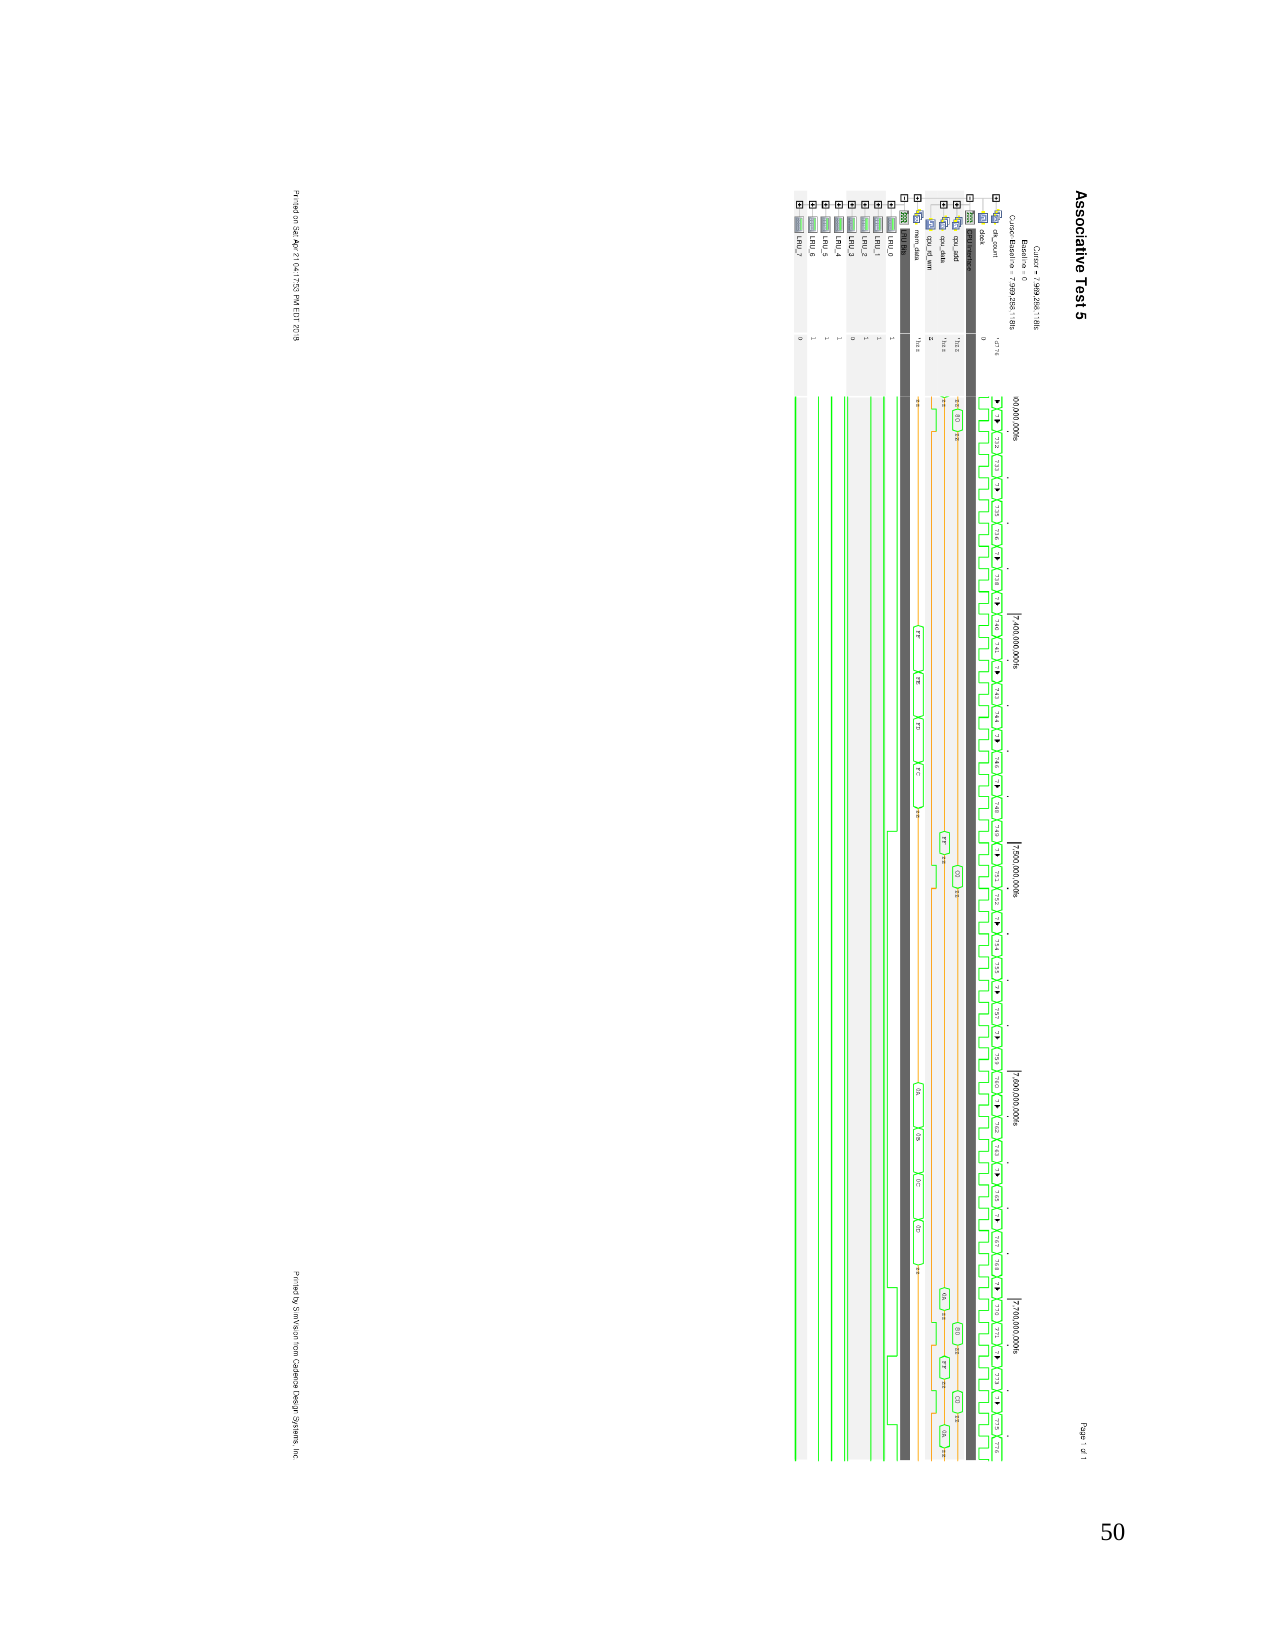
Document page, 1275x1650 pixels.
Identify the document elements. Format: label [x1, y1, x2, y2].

picture [251, 150, 1125, 1501]
